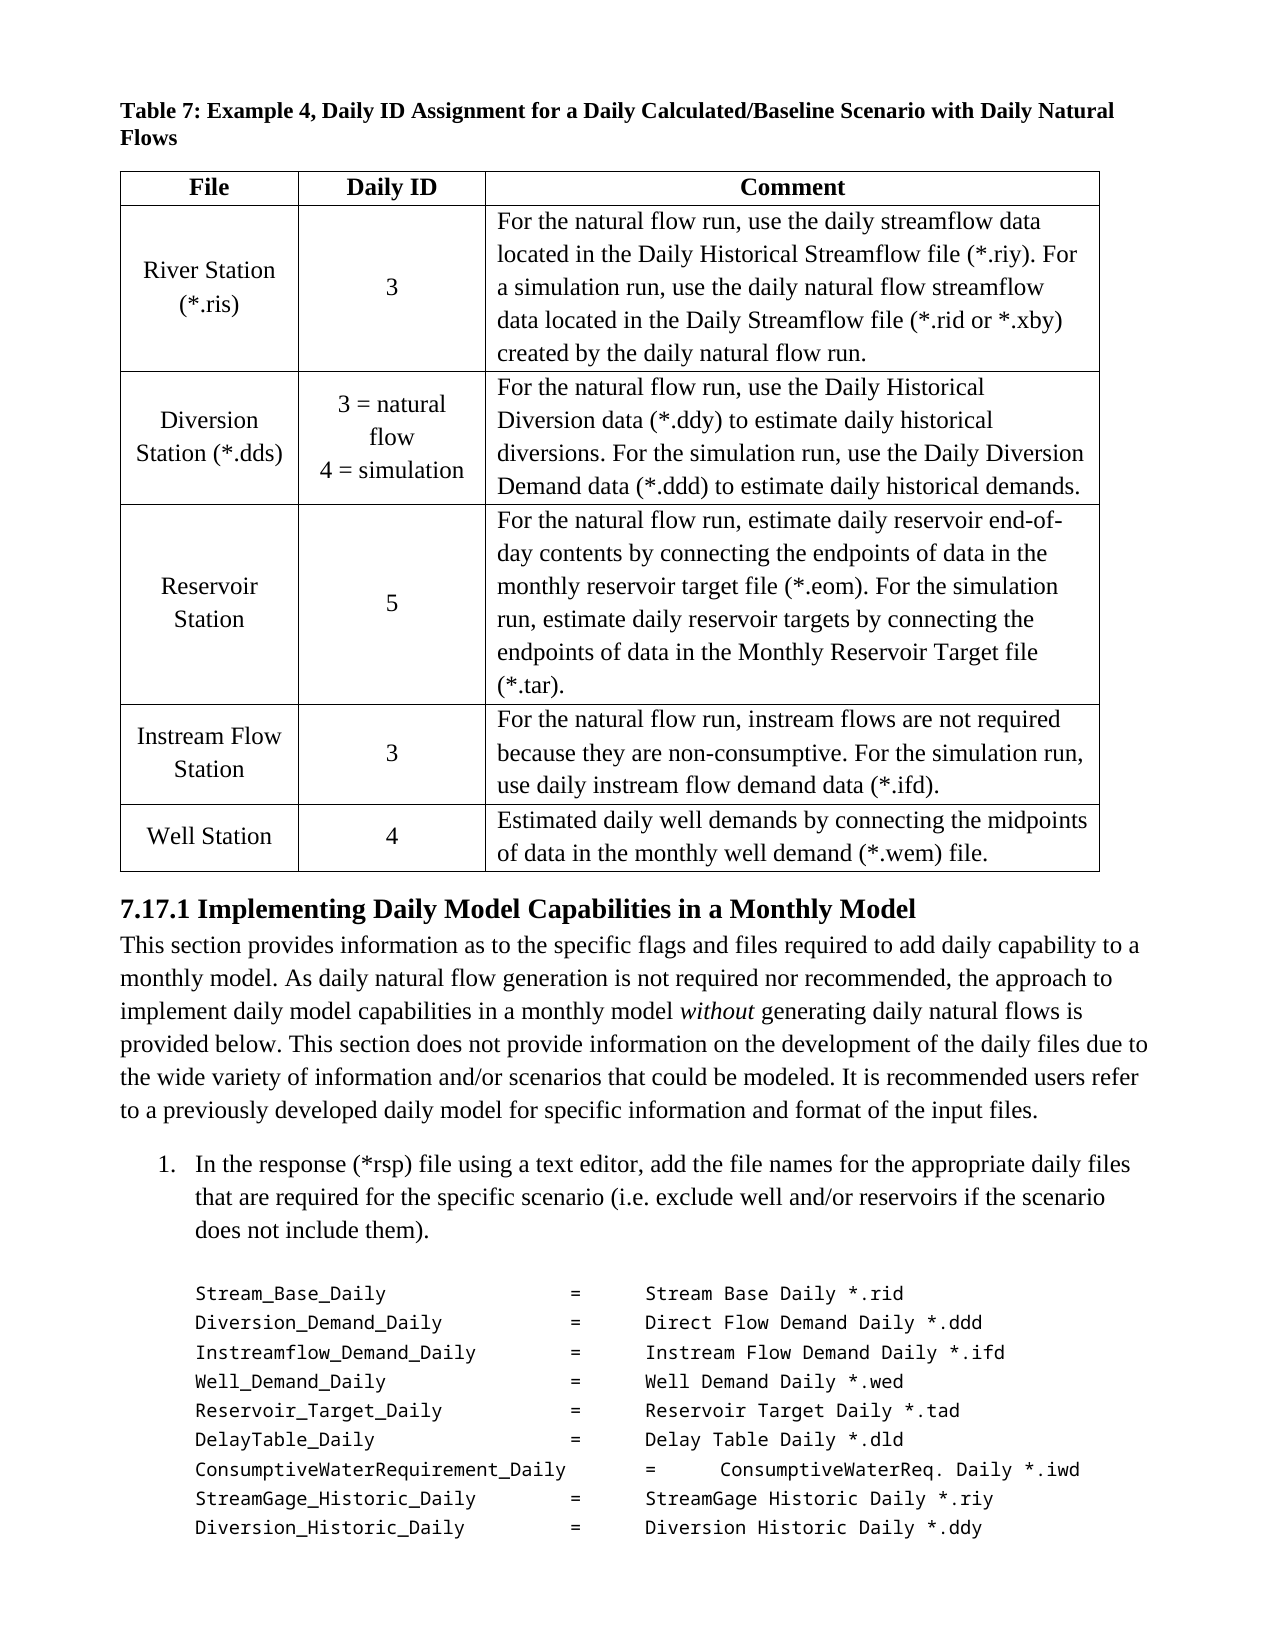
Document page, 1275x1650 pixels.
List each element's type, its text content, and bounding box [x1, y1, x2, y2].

text Diversion_Demand_Daily = Direct Flow Demand Daily *.ddd [195, 1310, 1155, 1335]
table_header File [121, 172, 298, 205]
text Stream_Base_Daily = Stream Base Daily *.rid [195, 1280, 1155, 1306]
subtitle 7.17.1 Implementing Daily Model Capabilities in a Monthly Model [120, 893, 1155, 925]
text ConsumptiveWaterRequirement_Daily = ConsumptiveWaterReq. Daily *.iwd [195, 1456, 1155, 1482]
text Instreamflow_Demand_Daily = Instream Flow Demand Daily *.ifd [195, 1339, 1155, 1364]
table_cell 4 [299, 805, 485, 871]
text DelayTable_Daily = Delay Table Daily *.dld [195, 1427, 1155, 1452]
table_cell 5 [299, 505, 485, 703]
table_cell 3 [299, 705, 485, 804]
text Table 7: Example 4, Daily ID Assignment for a Daily Calculated/Baseline Scenario with Daily Natural Flows [120, 97, 1155, 150]
table_cell For the natural flow run, use the daily streamflow data located in the Daily Historical Streamflow file (*.riy). For a simulation run, use the daily natural flow streamflow data located in the Daily Streamflow file (*.rid or *.xby) created by the daily natural flow run. [486, 206, 1099, 371]
table_cell Instream Flow Station [121, 705, 298, 804]
text Reservoir_Target_Daily = Reservoir Target Daily *.tad [195, 1397, 1155, 1423]
table_cell Reservoir Station [121, 505, 298, 703]
table_cell River Station (*.ris) [121, 206, 298, 371]
table_header Comment [486, 172, 1099, 205]
text This section provides information as to the specific flags and files required to add daily capability to a monthly model. As daily natural flow generation is not required nor recommended, the approach to implement daily model capabilities in a monthly model without generating daily natural flows is provided below. This section does not provide information on the development of the daily files due to the wide variety of information and/or scenarios that could be modeled. It is recommended users refer to a previously developed daily model for specific information and format of the input files. [120, 930, 1155, 1124]
table_header Daily ID [299, 172, 485, 205]
table_cell For the natural flow run, use the Daily Historical Diversion data (*.ddy) to estimate daily historical diversions. For the simulation run, use the Daily Diversion Demand data (*.ddd) to estimate daily historical demands. [486, 372, 1099, 504]
list In the response (*rsp) file using a text editor, add the file names for the appropriate daily files that are required for the specific scenario (i.e. exclude well and/or reservoirs if the scenario does not include them). [157, 1149, 1155, 1243]
text StreamGage_Historic_Daily = StreamGage Historic Daily *.riy [195, 1485, 1155, 1511]
text Well_Demand_Daily = Well Demand Daily *.wed [195, 1368, 1155, 1394]
text Diversion_Historic_Daily = Diversion Historic Daily *.ddy [195, 1514, 1155, 1540]
table_cell 3 = natural flow 4 = simulation [299, 372, 485, 504]
table_cell For the natural flow run, instream flows are not required because they are non-consumptive. For the simulation run, use daily instream flow demand data (*.ifd). [486, 705, 1099, 804]
table_cell Estimated daily well demands by connecting the midpoints of data in the monthly well demand (*.wem) file. [486, 805, 1099, 871]
table_cell Well Station [121, 805, 298, 871]
table_cell For the natural flow run, estimate daily reservoir end-of-day contents by connecting the endpoints of data in the monthly reservoir target file (*.eom). For the simulation run, estimate daily reservoir targets by connecting the endpoints of data in the Monthly Reservoir Target file (*.tar). [486, 505, 1099, 703]
table_cell Diversion Station (*.dds) [121, 372, 298, 504]
table_cell 3 [299, 206, 485, 371]
